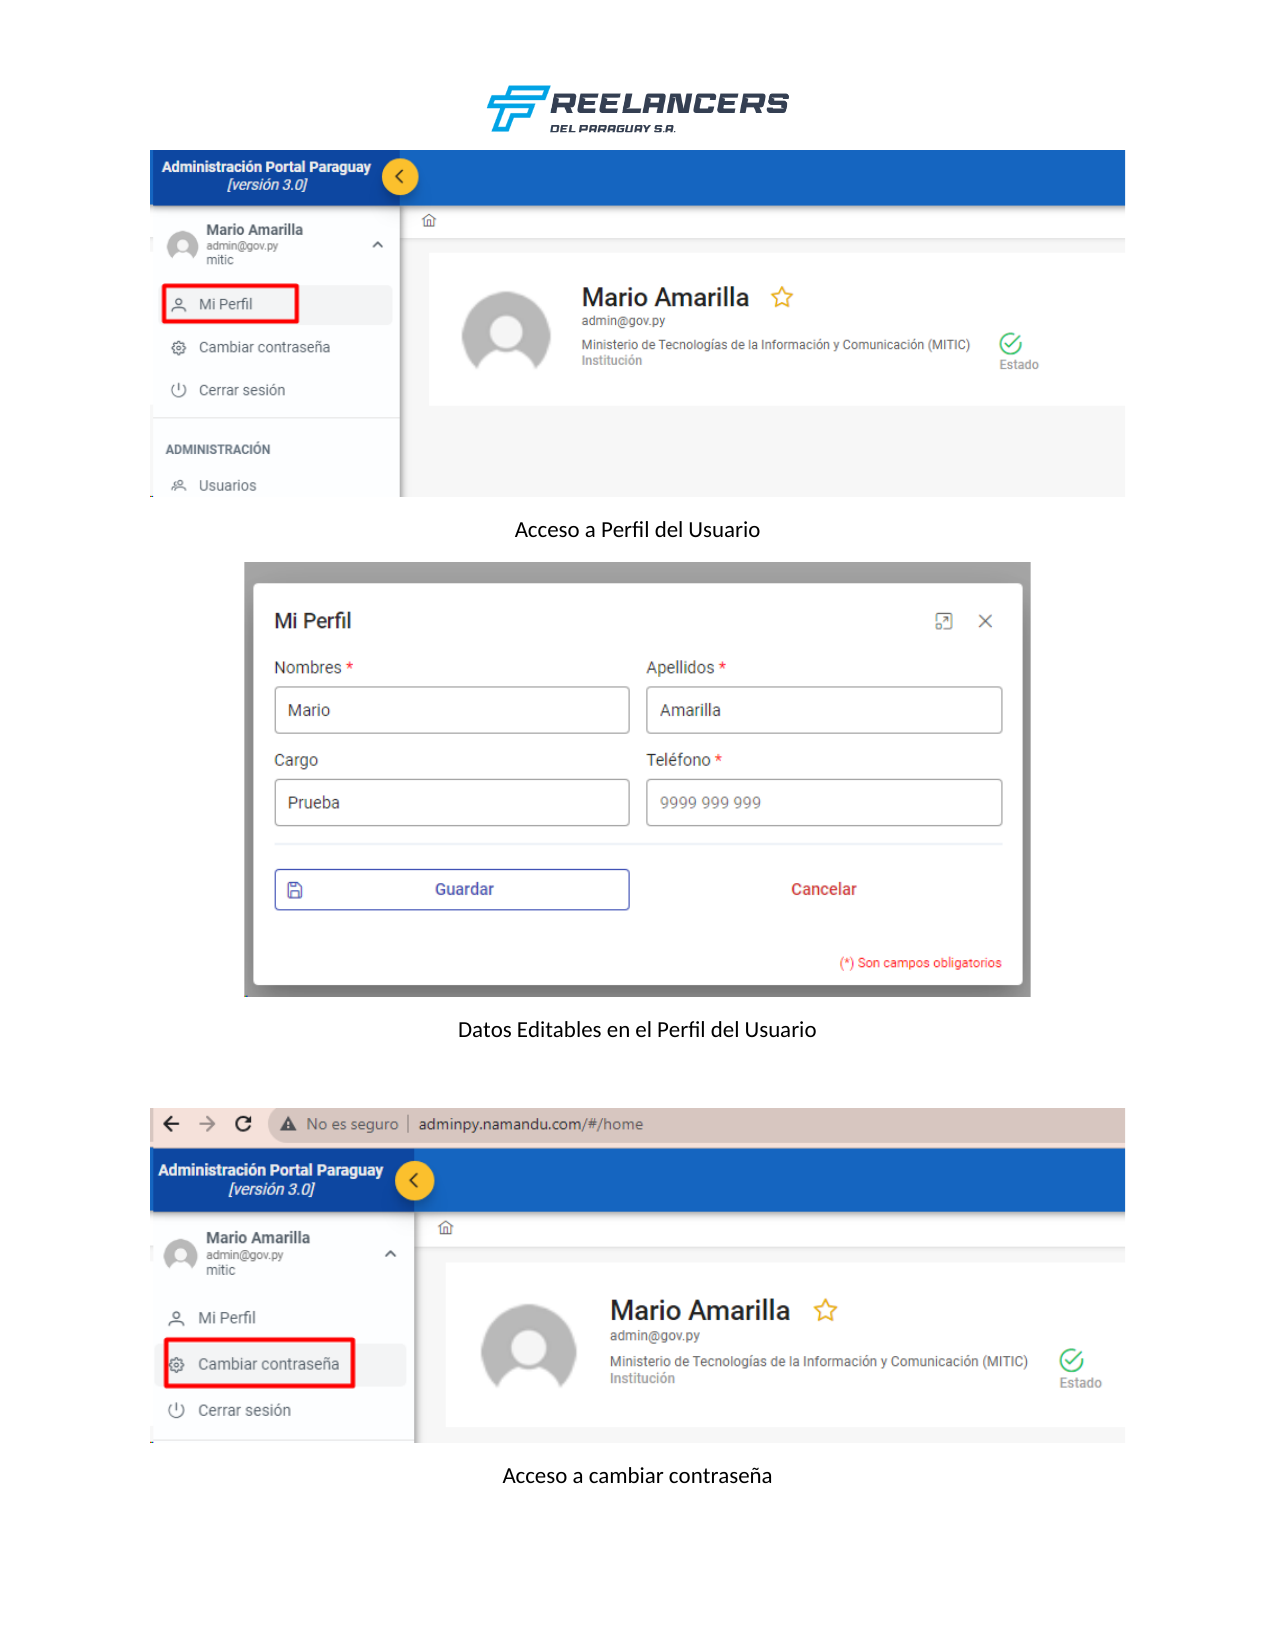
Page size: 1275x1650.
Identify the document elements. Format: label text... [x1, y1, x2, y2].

picture [244, 562, 1031, 997]
picture [150, 1108, 1125, 1443]
text Acceso a Perfil del Usuario [150, 515, 1125, 543]
picture [150, 150, 1125, 497]
picture [477, 75, 798, 143]
text Datos Editables en el Perfil del Usuario [150, 1015, 1125, 1043]
text Acceso a cambiar contraseña [150, 1461, 1125, 1489]
